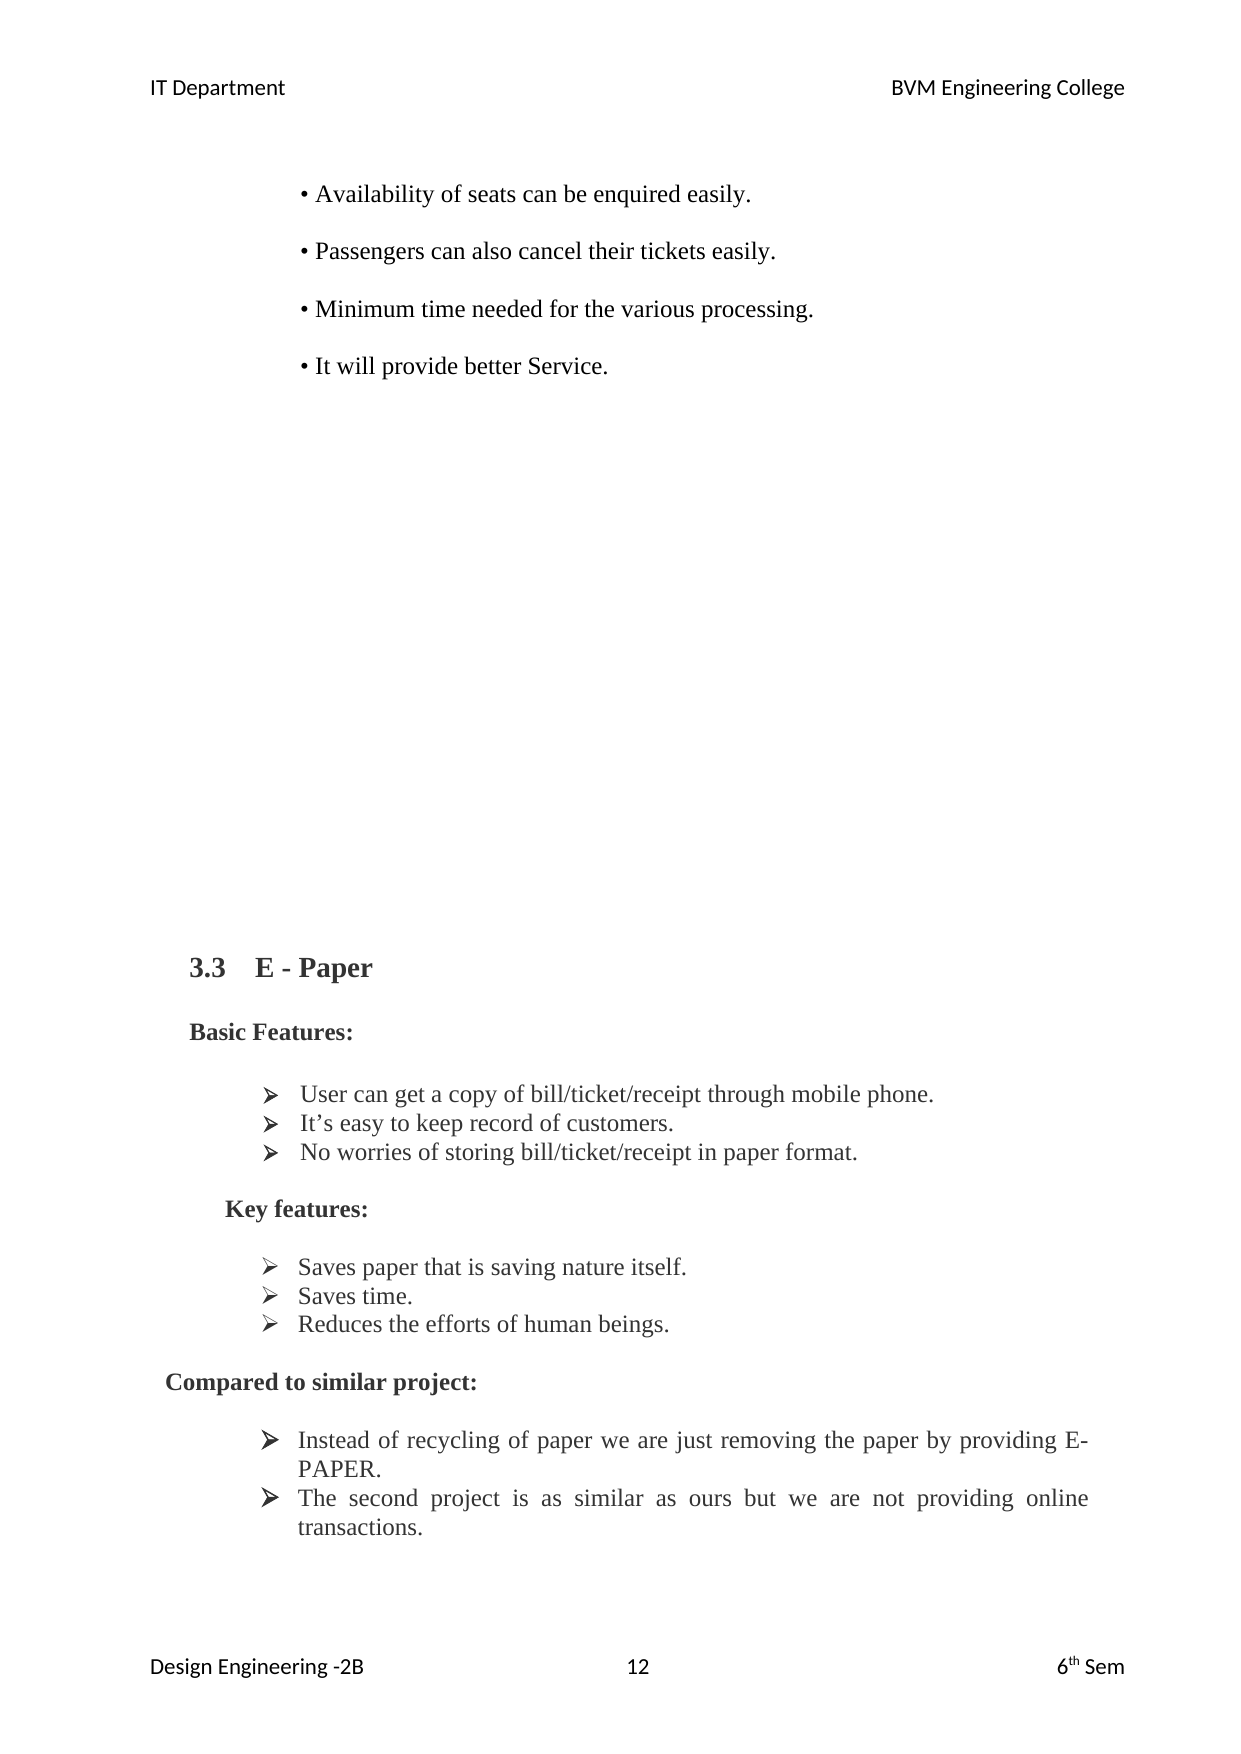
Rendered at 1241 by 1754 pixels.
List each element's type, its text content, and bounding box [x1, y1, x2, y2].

list • Minimum time needed for the various processing. [300, 294, 1090, 322]
list • It will provide better Service. [300, 351, 1090, 380]
list Basic Features: [189, 1017, 1090, 1046]
list • Passengers can also cancel their tickets easily. [300, 236, 1090, 265]
list 3.3 E - Paper [189, 950, 1090, 984]
list Instead of recycling of paper we are just removing the paper by providing E- PAPER. [260, 1425, 1090, 1483]
list Saves time. [260, 1281, 1090, 1309]
list Saves paper that is saving nature itself. [260, 1252, 1090, 1281]
text Compared to similar project: [165, 1367, 1090, 1396]
list Key features: [225, 1194, 1090, 1223]
list Reduces the efforts of human beings. [260, 1309, 1090, 1338]
list User can get a copy of bill/ticket/receipt through mobile phone. [262, 1079, 1090, 1108]
list • Availability of seats can be enquired easily. [300, 179, 1090, 207]
list No worries of storing bill/ticket/receipt in paper format. [262, 1137, 1090, 1166]
list It’s easy to keep record of customers. [262, 1108, 1090, 1137]
list The second project is as similar as ours but we are not providing online transactions. [260, 1483, 1090, 1540]
